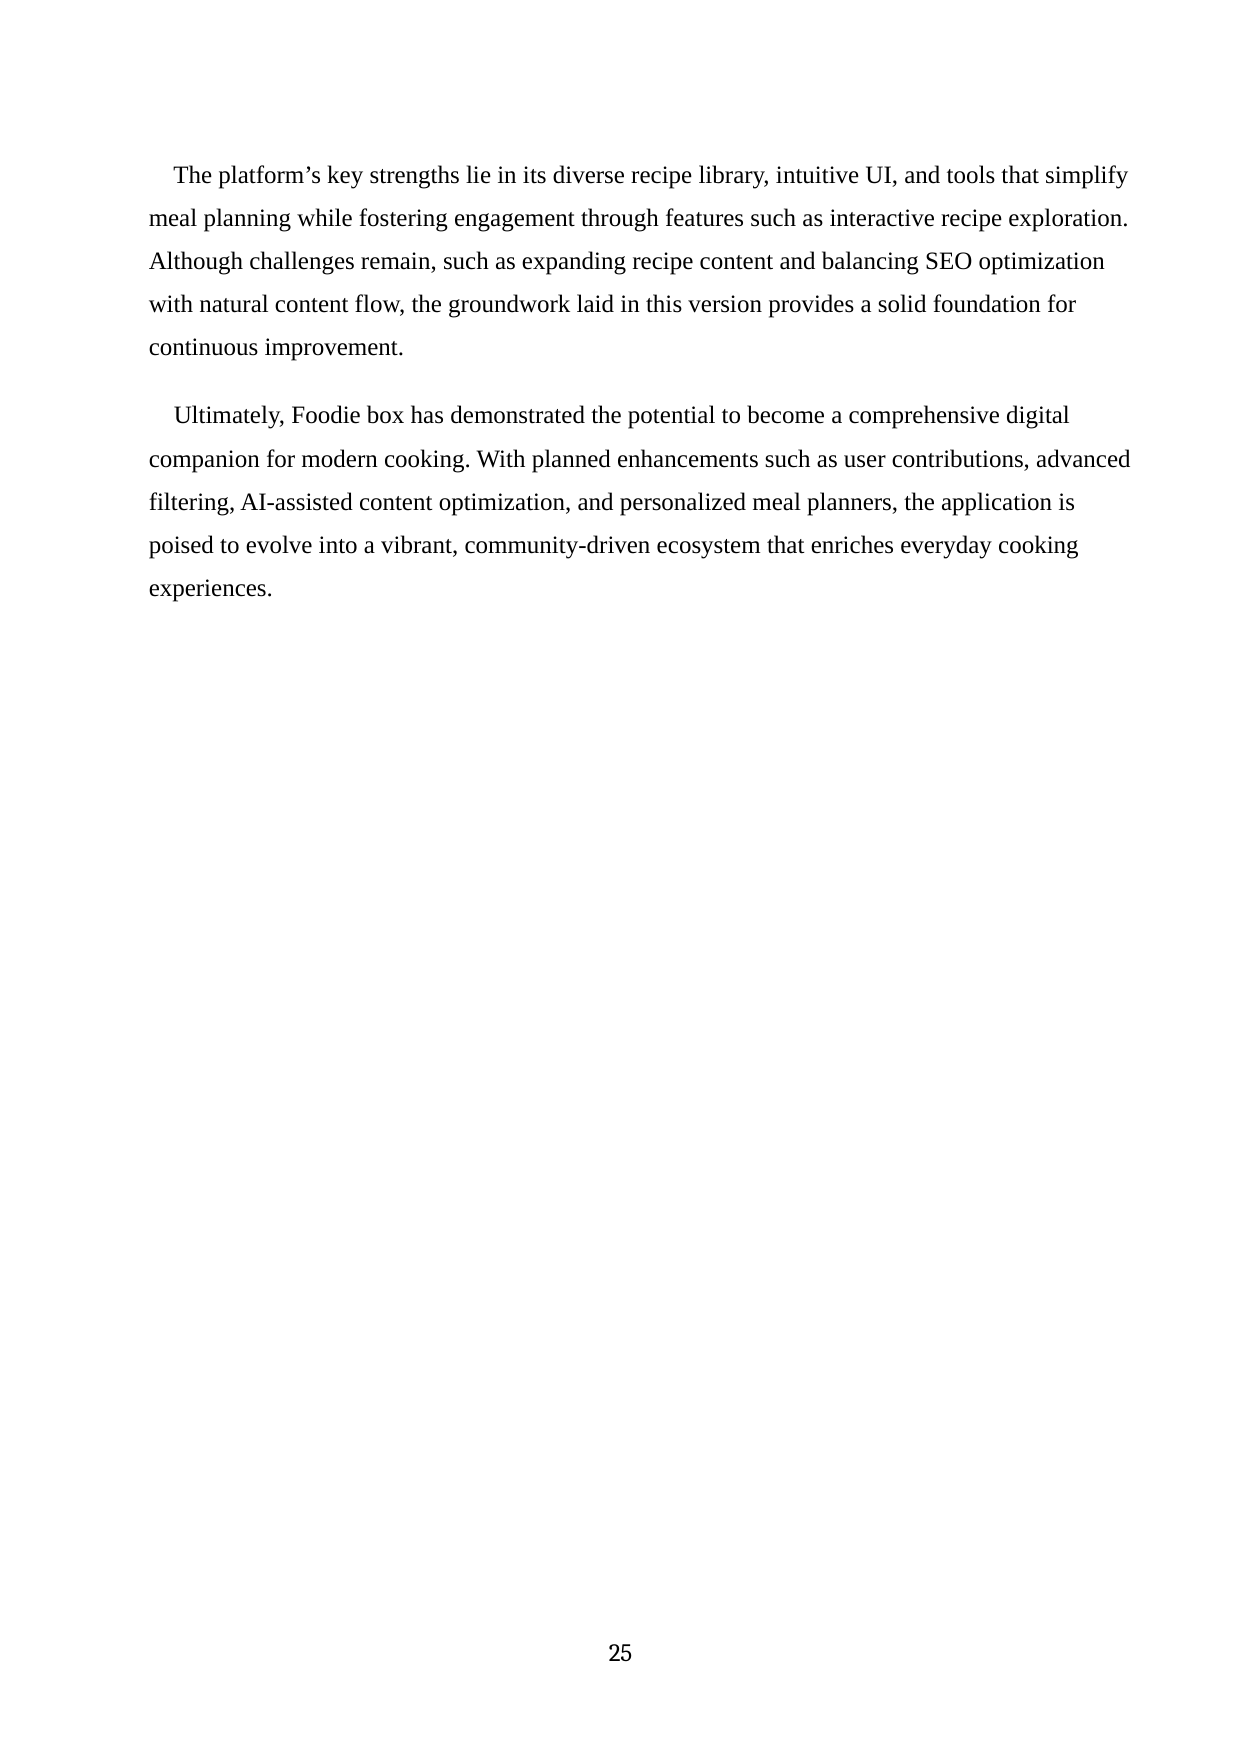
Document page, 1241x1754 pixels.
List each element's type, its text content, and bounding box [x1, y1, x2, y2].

text Ultimately, Foodie box has demonstrated the potential to become a comprehensive digital companion for modern cooking. With planned enhancements such as user contributions, advanced filtering, AI-assisted content optimization, and personalized meal planners, the application is poised to evolve into a vibrant, community-driven ecosystem that enriches everyday cooking experiences. [148, 401, 1141, 602]
text The platform’s key strengths lie in its diverse recipe library, intuitive UI, and tools that simplify meal planning while fostering engagement through features such as interactive recipe exploration. Although challenges remain, such as expanding recipe content and balancing SEO optimization with natural content flow, the groundwork laid in this version provides a solid foundation for continuous improvement. [148, 160, 1141, 361]
